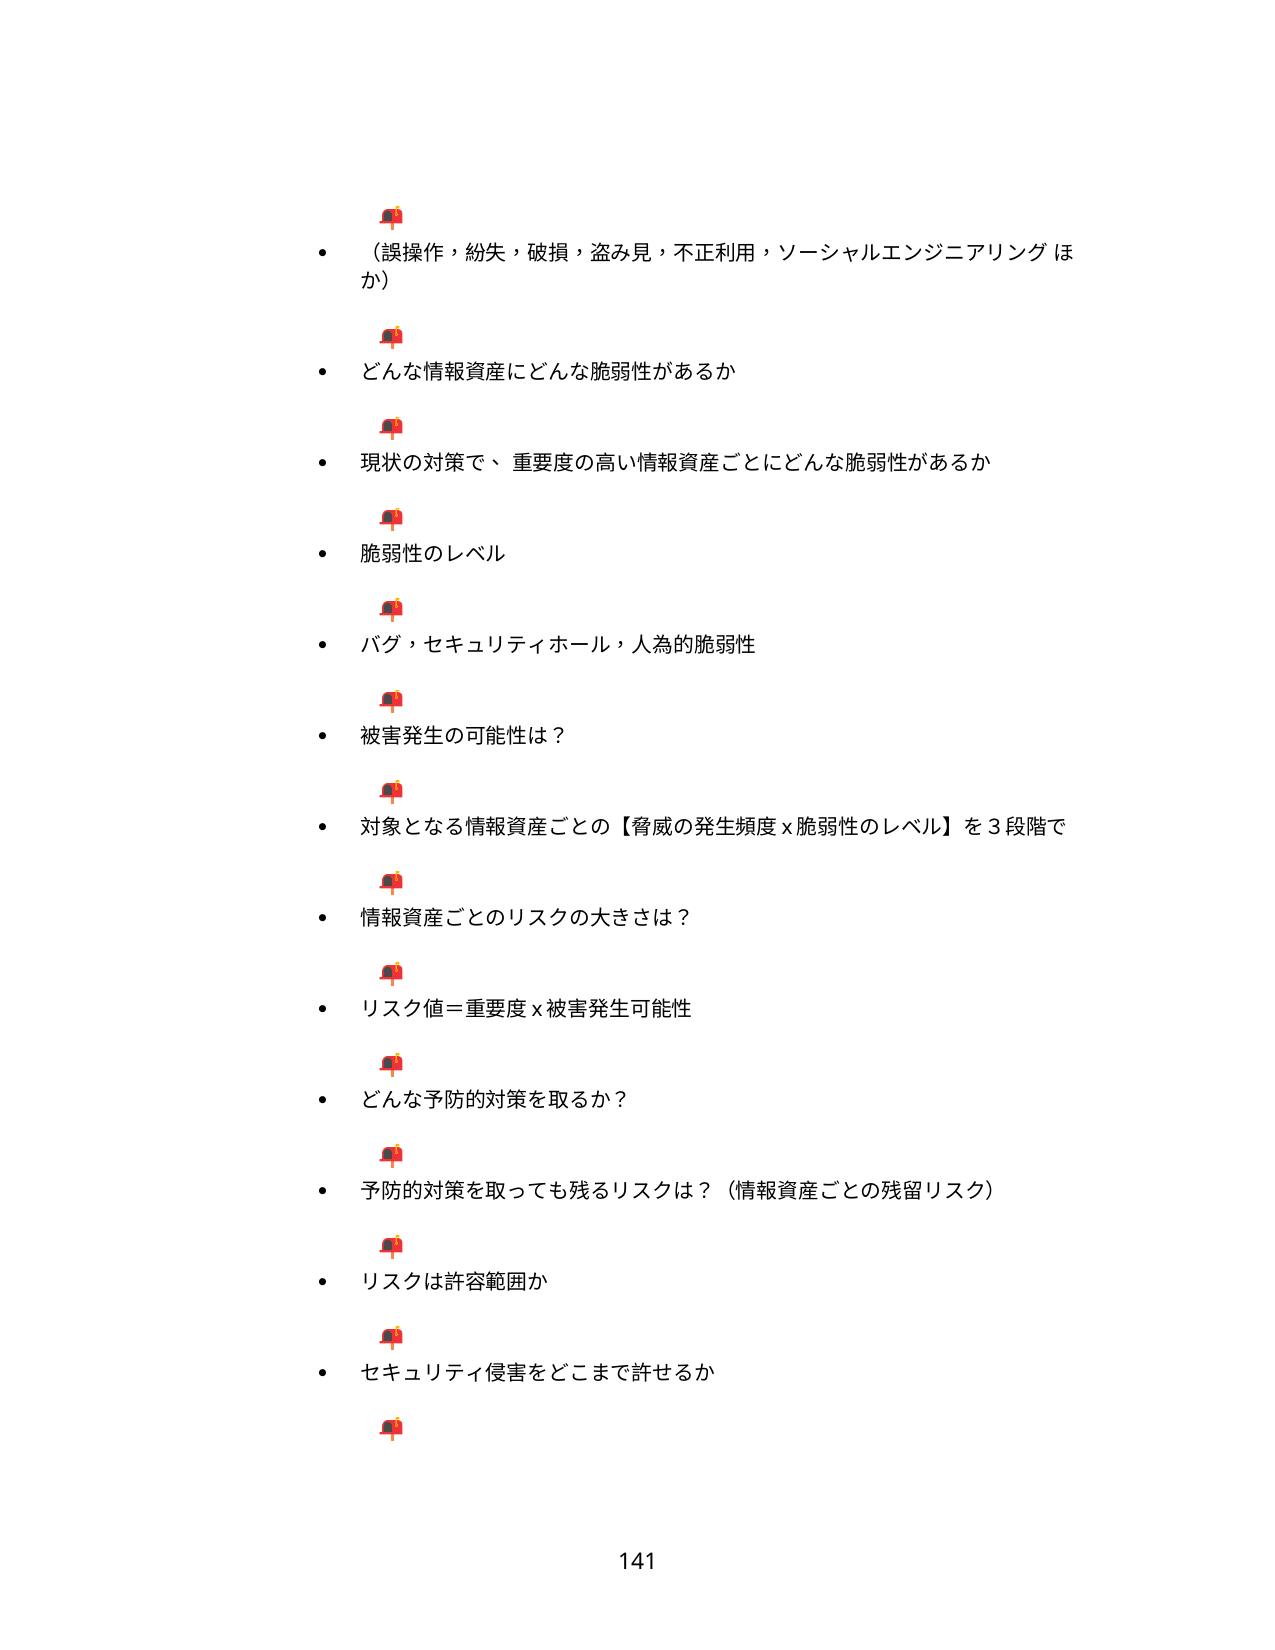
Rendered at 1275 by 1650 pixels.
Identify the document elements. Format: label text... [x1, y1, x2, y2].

picture [379, 871, 403, 895]
list 情報資産ごとのリスクの大きさは？ [319, 903, 1098, 931]
list 対象となる情報資産ごとの【脅威の発生頻度x脆弱性のレベル】を３段階で [319, 812, 1098, 841]
list （誤操作，紛失，破損，盗み見，不正利用，ソーシャルエンジニアリング ほか） [319, 238, 1098, 295]
picture [379, 1053, 403, 1077]
picture [379, 1326, 403, 1350]
picture [379, 1144, 403, 1168]
list 予防的対策を取っても残るリスクは？（情報資産ごとの残留リスク） [319, 1176, 1098, 1204]
list 現状の対策で、 重要度の高い情報資産ごとにどんな脆弱性があるか [319, 448, 1098, 477]
list どんな予防的対策を取るか？ [319, 1085, 1098, 1113]
picture [379, 690, 403, 713]
picture [379, 417, 403, 440]
picture [379, 508, 403, 531]
list リスクは許容範囲か [319, 1267, 1098, 1295]
list リスク値＝重要度x被害発生可能性 [319, 994, 1098, 1022]
picture [379, 598, 403, 622]
list 被害発生の可能性は？ [319, 721, 1098, 749]
picture [379, 206, 403, 230]
list セキュリティ侵害をどこまで許せるか [319, 1358, 1098, 1386]
picture [379, 1235, 403, 1259]
picture [379, 962, 403, 986]
picture [379, 1417, 403, 1441]
list どんな情報資産にどんな脆弱性があるか [319, 357, 1098, 386]
list バグ，セキュリティホール，人為的脆弱性 [319, 630, 1098, 659]
picture [379, 326, 403, 349]
list 脆弱性のレベル [319, 539, 1098, 568]
picture [379, 780, 403, 804]
